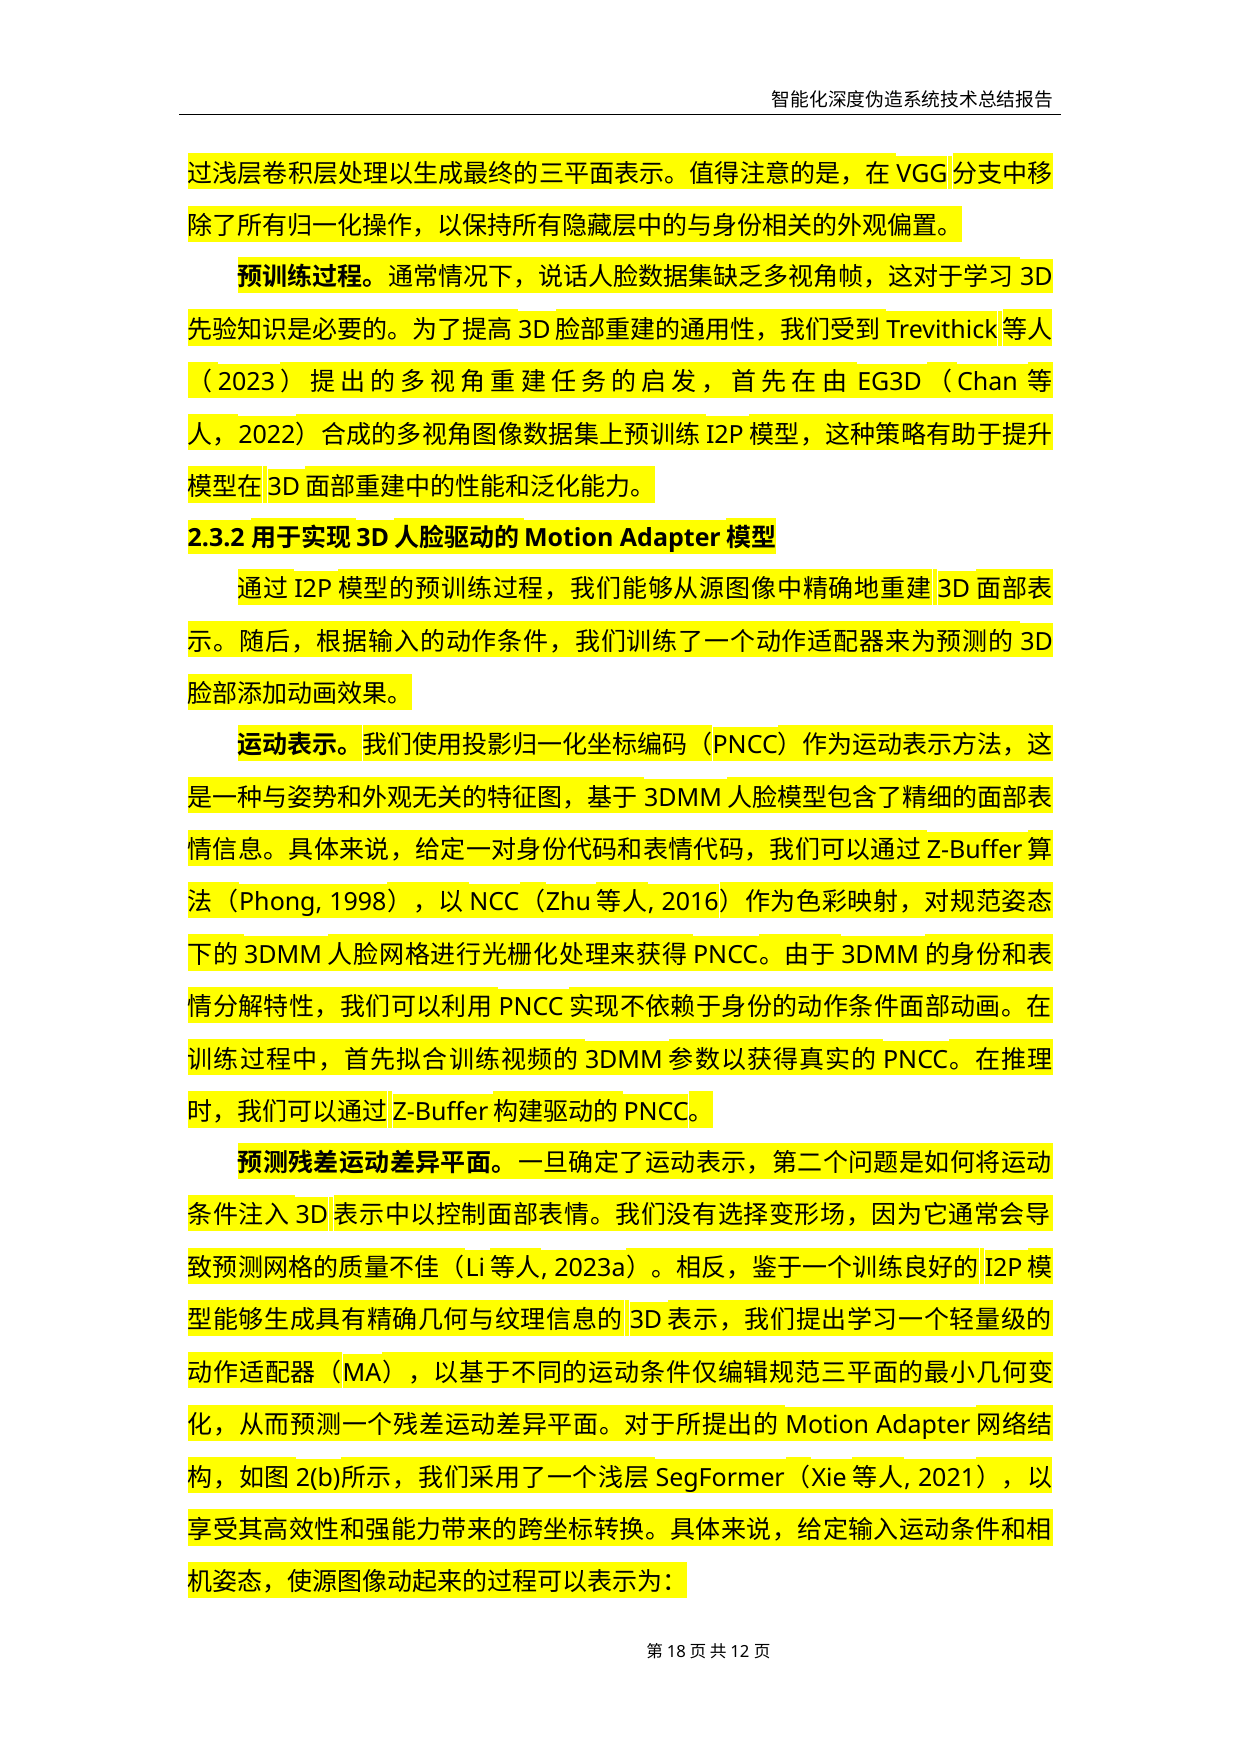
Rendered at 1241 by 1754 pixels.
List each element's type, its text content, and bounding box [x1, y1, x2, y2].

text 预训练过程。通常情况下，说话人脸数据集缺乏多视角帧，这对于学习3D先验知识是必要的。为了提高3D脸部重建的通用性，我们受到Trevithick等人（2023）提出的多视角重建任务的启发，首先在由EG3D（Chan等人，2022）合成的多视角图像数据集上预训练I2P模型，这种策略有助于提升模型在3D面部重建中的性能和泛化能力。 [187, 255, 1053, 505]
text 2.3.2 用于实现3D人脸驱动的Motion Adapter模型 [187, 516, 1053, 556]
text 预测残差运动差异平面。一旦确定了运动表示，第二个问题是如何将运动条件注入3D表示中以控制面部表情。我们没有选择变形场，因为它通常会导致预测网格的质量不佳（Li等人, 2023a）。相反，鉴于一个训练良好的I2P模型能够生成具有精确几何与纹理信息的3D表示，我们提出学习一个轻量级的动作适配器（MA），以基于不同的运动条件仅编辑规范三平面的最小几何变化，从而预测一个残差运动差异平面。对于所提出的Motion Adapter网络结构，如图2(b)所示，我们采用了一个浅层SegFormer（Xie等人, 2021），以享受其高效性和强能力带来的跨坐标转换。具体来说，给定输入运动条件和相机姿态，使源图像动起来的过程可以表示为： [187, 1141, 1053, 1600]
text 运动表示。我们使用投影归一化坐标编码（PNCC）作为运动表示方法，这是一种与姿势和外观无关的特征图，基于3DMM人脸模型包含了精细的面部表情信息。具体来说，给定一对身份代码和表情代码，我们可以通过Z-Buffer算法（Phong, 1998），以NCC（Zhu等人, 2016）作为色彩映射，对规范姿态下的3DMM人脸网格进行光栅化处理来获得PNCC。由于3DMM的身份和表情分解特性，我们可以利用PNCC实现不依赖于身份的动作条件面部动画。在训练过程中，首先拟合训练视频的3DMM参数以获得真实的PNCC。在推理时，我们可以通过Z-Buffer构建驱动的PNCC。 [187, 723, 1053, 1130]
text 通过I2P模型的预训练过程，我们能够从源图像中精确地重建3D面部表示。随后，根据输入的动作条件，我们训练了一个动作适配器来为预测的3D脸部添加动画效果。 [187, 567, 1053, 712]
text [187, 151, 1053, 244]
